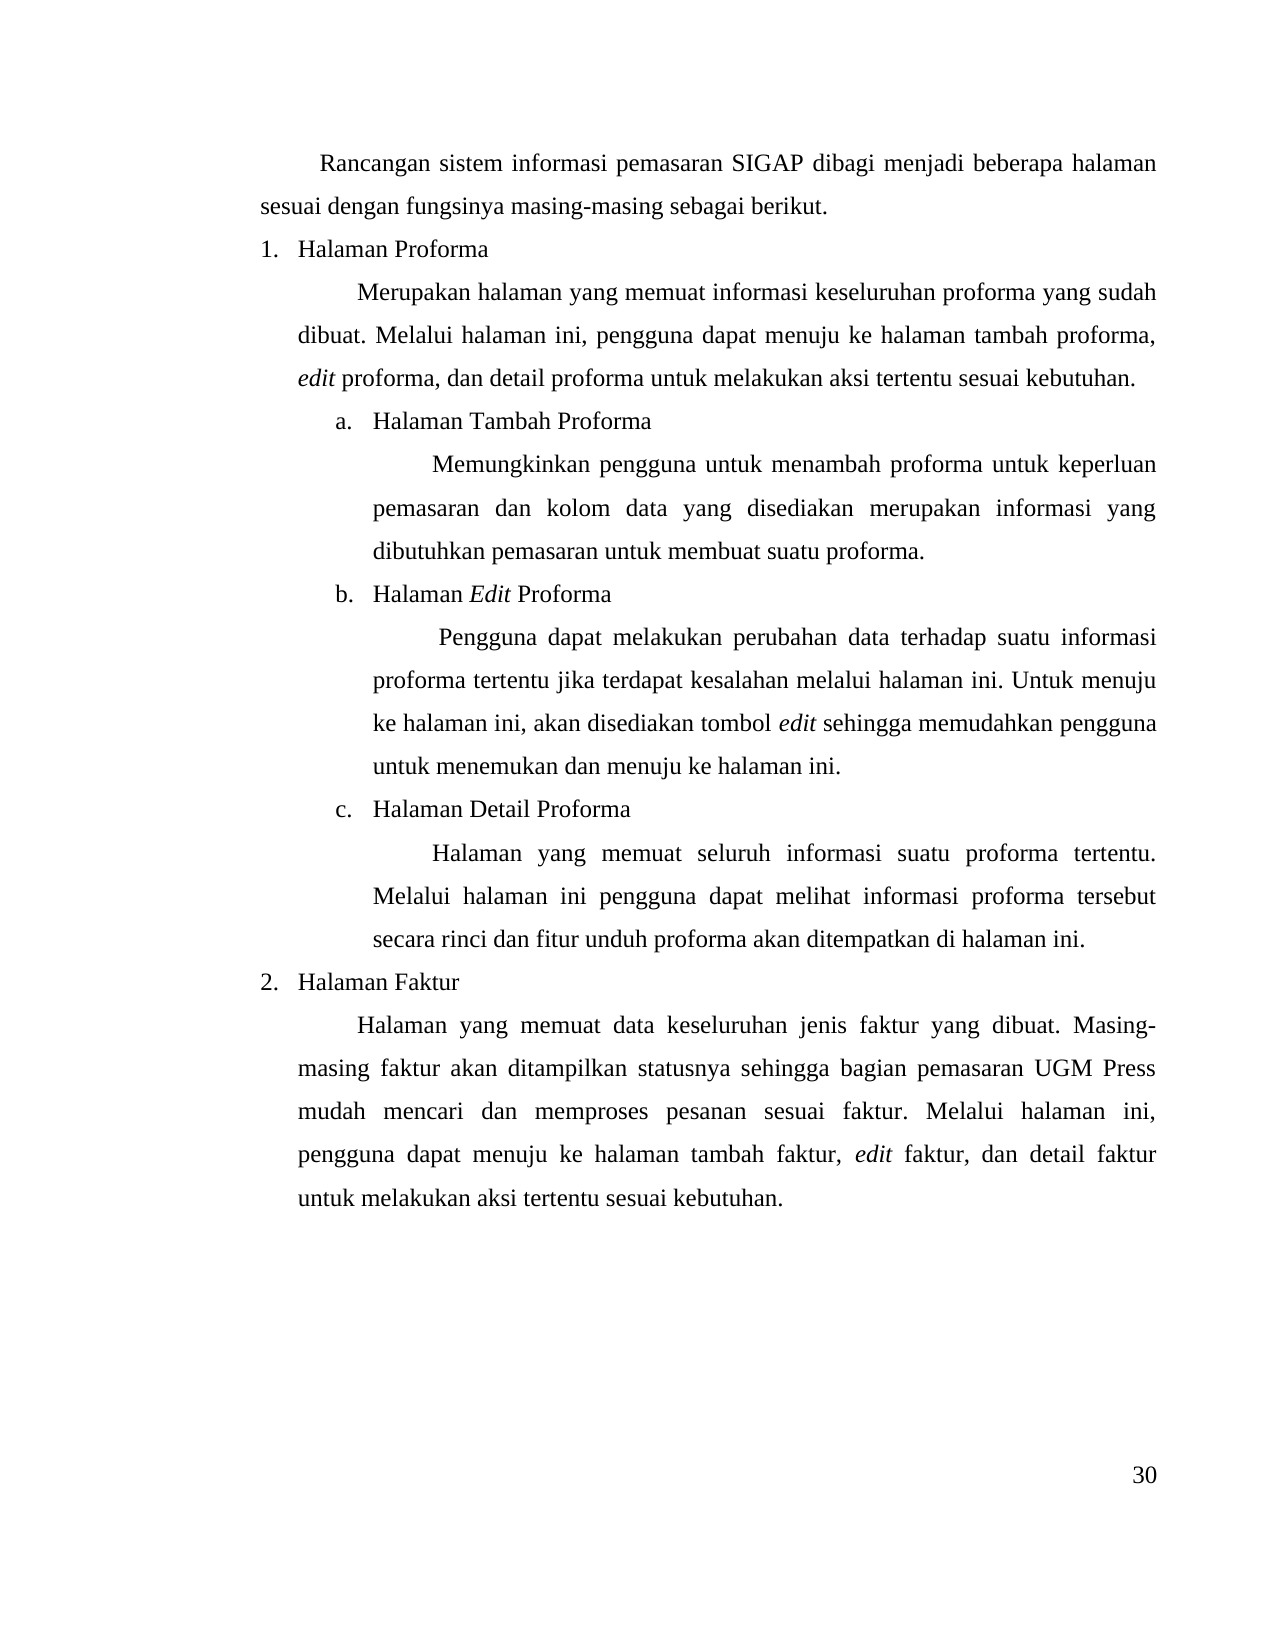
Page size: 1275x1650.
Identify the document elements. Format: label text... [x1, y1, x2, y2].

list Halaman Tambah Proforma [335, 406, 1157, 435]
list Halaman Edit Proforma [335, 579, 1157, 608]
text Merupakan halaman yang memuat informasi keseluruhan proforma yang sudah dibuat. Melalui halaman ini, pengguna dapat menuju ke halaman tambah proforma, edit proforma, dan detail proforma untuk melakukan aksi tertentu sesuai kebutuhan. [298, 277, 1157, 392]
text Rancangan sistem informasi pemasaran SIGAP dibagi menjadi beberapa halaman sesuai dengan fungsinya masing-masing sebagai berikut. [260, 148, 1157, 219]
text Memungkinkan pengguna untuk menambah proforma untuk keperluan pemasaran dan kolom data yang disediakan merupakan informasi yang dibutuhkan pemasaran untuk membuat suatu proforma. [373, 449, 1157, 564]
list Halaman Proforma [260, 234, 1157, 263]
list Halaman Faktur [260, 967, 1157, 996]
text Pengguna dapat melakukan perubahan data terhadap suatu informasi proforma tertentu jika terdapat kesalahan melalui halaman ini. Untuk menuju ke halaman ini, akan disediakan tombol edit sehingga memudahkan pengguna untuk menemukan dan menuju ke halaman ini. [373, 622, 1157, 780]
list Halaman Detail Proforma [335, 794, 1157, 823]
text Halaman yang memuat data keseluruhan jenis faktur yang dibuat. Masing-masing faktur akan ditampilkan statusnya sehingga bagian pemasaran UGM Press mudah mencari dan memproses pesanan sesuai faktur. Melalui halaman ini, pengguna dapat menuju ke halaman tambah faktur, edit faktur, dan detail faktur untuk melakukan aksi tertentu sesuai kebutuhan. [298, 1010, 1157, 1211]
text Halaman yang memuat seluruh informasi suatu proforma tertentu. Melalui halaman ini pengguna dapat melihat informasi proforma tersebut secara rinci dan fitur unduh proforma akan ditempatkan di halaman ini. [373, 838, 1157, 953]
